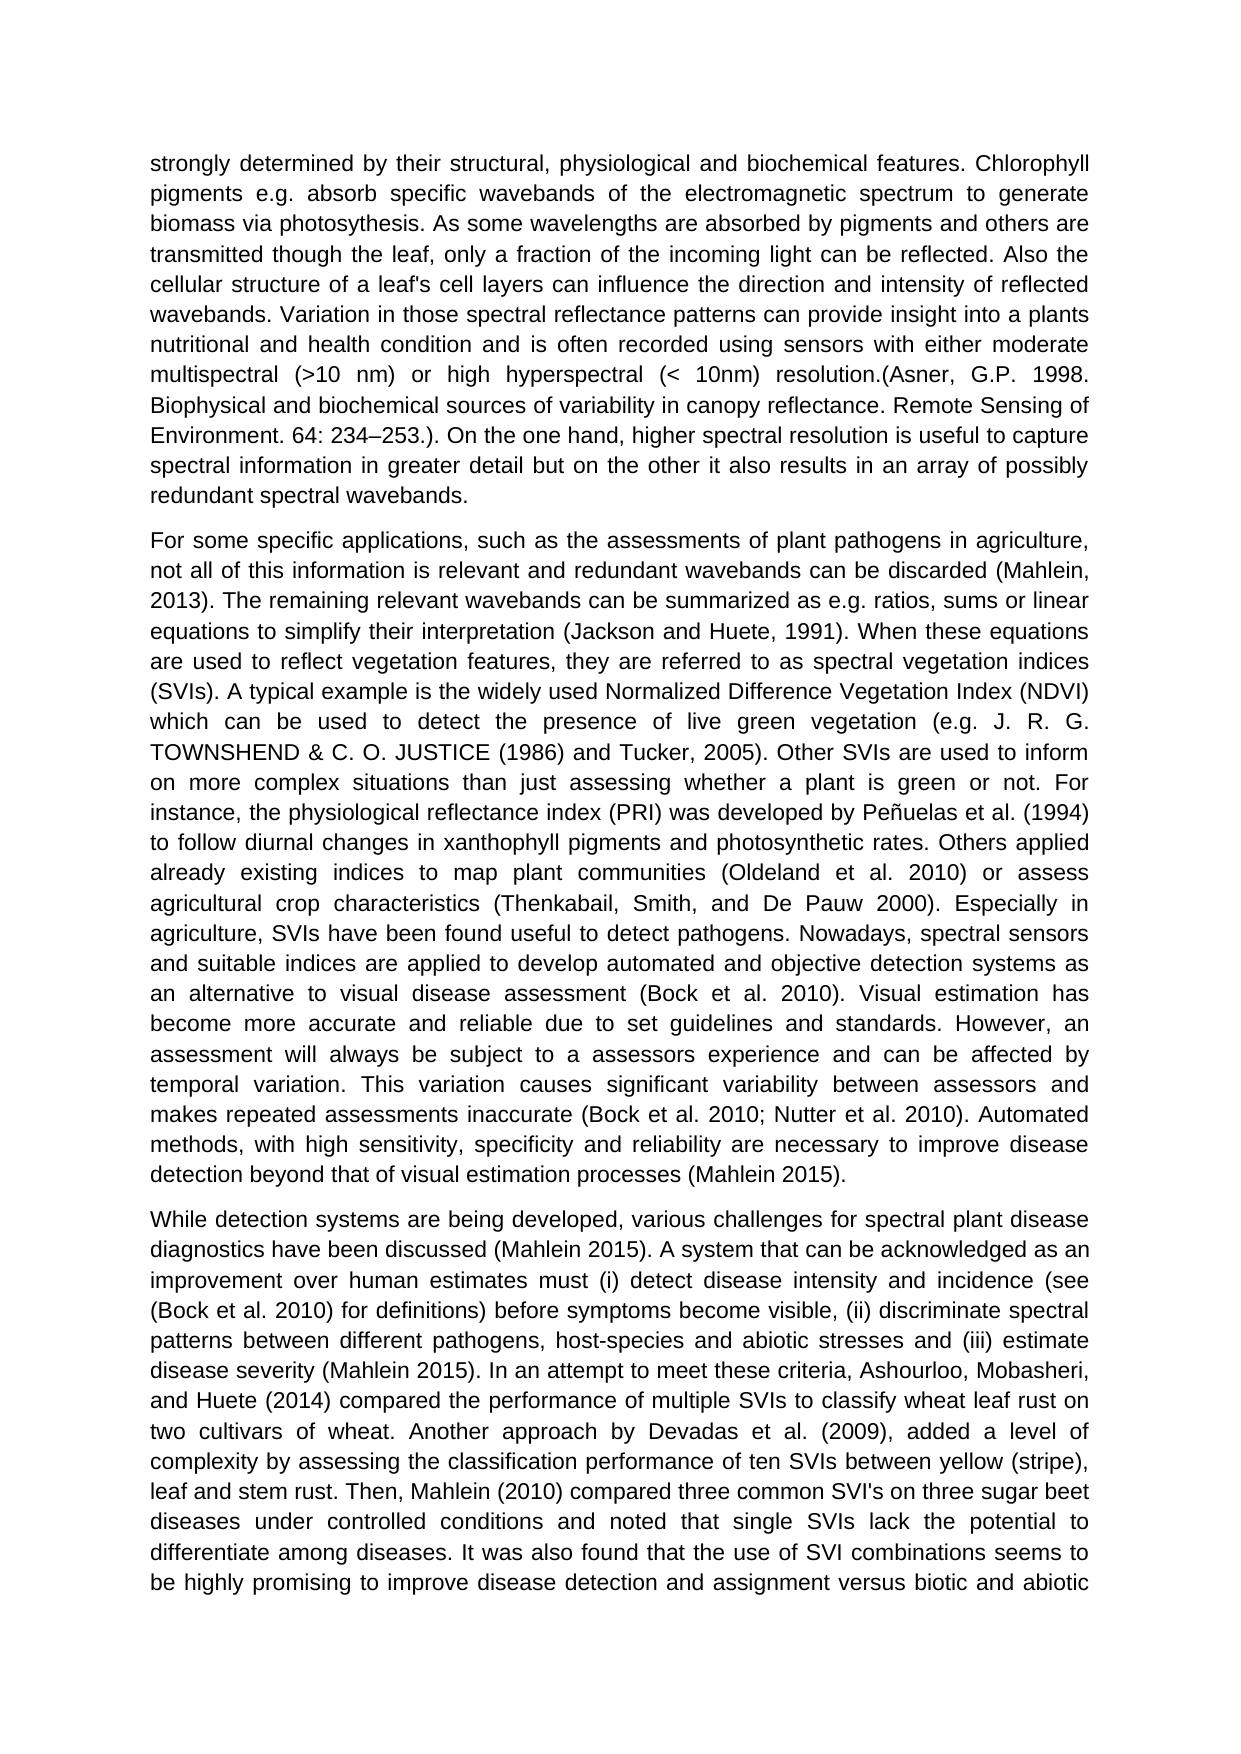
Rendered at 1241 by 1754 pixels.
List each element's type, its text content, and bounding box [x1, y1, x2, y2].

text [150, 1206, 1090, 1595]
text For some specific applications, such as the assessments of plant pathogens in agriculture, not all of this information is relevant and redundant wavebands can be discarded (Mahlein, 2013). The remaining relevant wavebands can be summarized as e.g. ratios, sums or linear equations to simplify their interpretation (Jackson and Huete, 1991). When these equations are used to reflect vegetation features, they are referred to as spectral vegetation indices (SVIs). A typical example is the widely used Normalized Difference Vegetation Index (NDVI) which can be used to detect the presence of live green vegetation (e.g. J. R. G. TOWNSHEND & C. O. JUSTICE (1986) and Tucker, 2005). Other SVIs are used to inform on more complex situations than just assessing whether a plant is green or not. For instance, the physiological reflectance index (PRI) was developed by Peñuelas et al. (1994) to follow diurnal changes in xanthophyll pigments and photosynthetic rates. Others applied already existing indices to map plant communities (Oldeland et al. 2010) or assess agricultural crop characteristics (Thenkabail, Smith, and De Pauw 2000). Especially in agriculture, SVIs have been found useful to detect pathogens. Nowadays, spectral sensors and suitable indices are applied to develop automated and objective detection systems as an alternative to visual disease assessment (Bock et al. 2010). Visual estimation has become more accurate and reliable due to set guidelines and standards. However, an assessment will always be subject to a assessors experience and can be affected by temporal variation. This variation causes significant variability between assessors and makes repeated assessments inaccurate (Bock et al. 2010; Nutter et al. 2010). Automated methods, with high sensitivity, specificity and reliability are necessary to improve disease detection beyond that of visual estimation processes (Mahlein 2015). [150, 527, 1090, 1188]
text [150, 150, 1090, 509]
